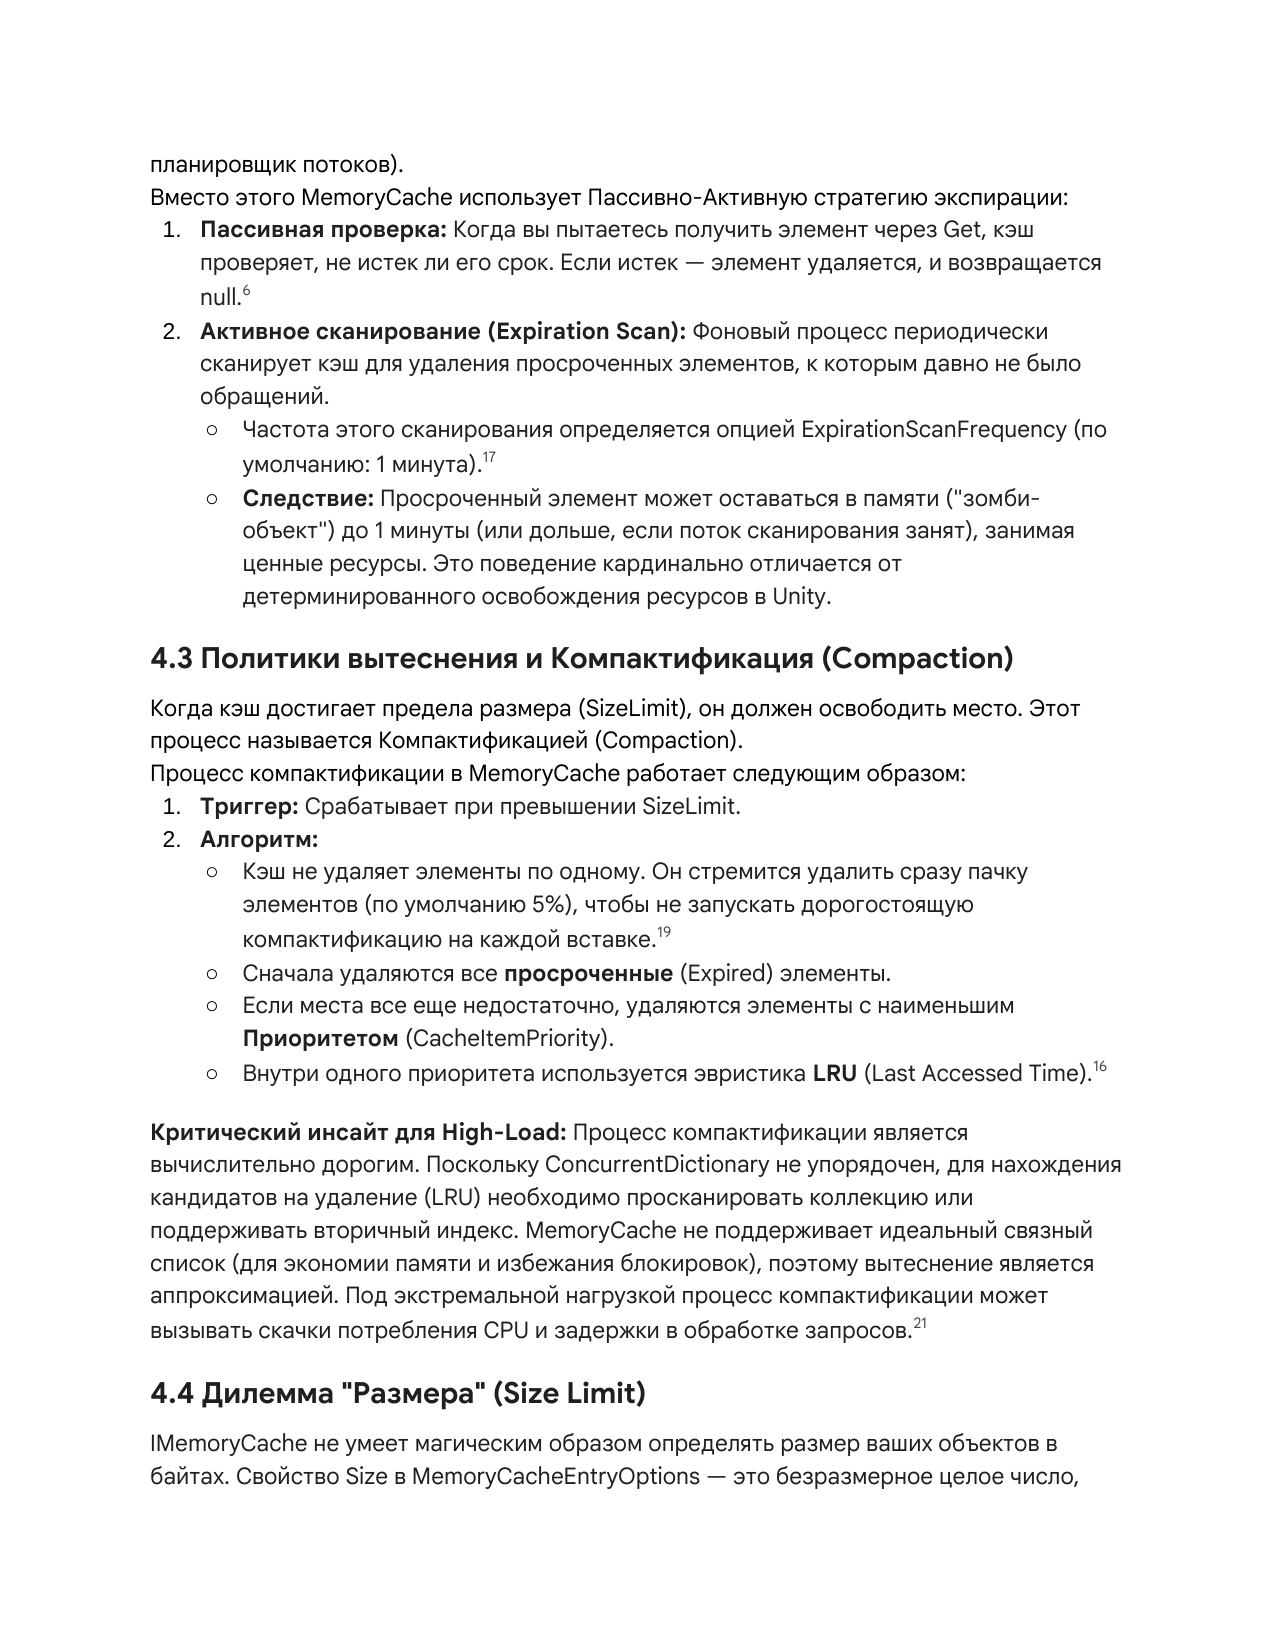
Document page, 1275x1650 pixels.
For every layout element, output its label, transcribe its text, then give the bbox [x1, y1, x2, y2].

list Пассивная проверка: Когда вы пытаетесь получить элемент через Get, кэш проверяет, не истек ли его срок. Если истек — элемент удаляется, и возвращается null.6 [162, 215, 1125, 313]
text Когда кэш достигает предела размера (SizeLimit), он должен освободить место. Этот процесс называется Компактификацией (Compaction). [150, 694, 1125, 755]
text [150, 1429, 1125, 1491]
text Процесс компактификации в MemoryCache работает следующим образом: [150, 759, 1125, 788]
list Сначала удаляются все просроченные (Expired) элементы. [205, 959, 1125, 988]
list Триггер: Срабатывает при превышении SizeLimit. [162, 792, 1125, 821]
subtitle 4.4 Дилемма "Размера" (Size Limit) [150, 1375, 1125, 1412]
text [150, 150, 1125, 179]
list Следствие: Просроченный элемент может оставаться в памяти ("зомби-объект") до 1 минуты (или дольше, если поток сканирования занят), занимая ценные ресурсы. Это поведение кардинально отличается от детерминированного освобождения ресурсов в Unity. [205, 484, 1125, 611]
text Критический инсайт для High-Load: Процесс компактификации является вычислительно дорогим. Поскольку ConcurrentDictionary не упорядочен, для нахождения кандидатов на удаление (LRU) необходимо просканировать коллекцию или поддерживать вторичный индекс. MemoryCache не поддерживает идеальный связный список (для экономии памяти и избежания блокировок), поэтому вытеснение является аппроксимацией. Под экстремальной нагрузкой процесс компактификации может вызывать скачки потребления CPU и задержки в обработке запросов.21 [150, 1118, 1125, 1346]
list Внутри одного приоритета используется эвристика LRU (Last Accessed Time).16 [205, 1057, 1125, 1088]
list Частота этого сканирования определяется опцией ExpirationScanFrequency (по умолчанию: 1 минута).17 [205, 415, 1125, 479]
subtitle 4.3 Политики вытеснения и Компактификация (Compaction) [150, 640, 1125, 676]
list Если места все еще недостаточно, удаляются элементы с наименьшим Приоритетом (CacheItemPriority). [205, 992, 1125, 1053]
list Алгоритм: [162, 825, 1125, 853]
text Вместо этого MemoryCache использует Пассивно-Активную стратегию экспирации: [150, 183, 1125, 211]
list Активное сканирование (Expiration Scan): Фоновый процесс периодически сканирует кэш для удаления просроченных элементов, к которым давно не было обращений. [162, 317, 1125, 411]
list Кэш не удаляет элементы по одному. Он стремится удалить сразу пачку элементов (по умолчанию 5%), чтобы не запускать дорогостоящую компактификацию на каждой вставке.19 [205, 857, 1125, 955]
